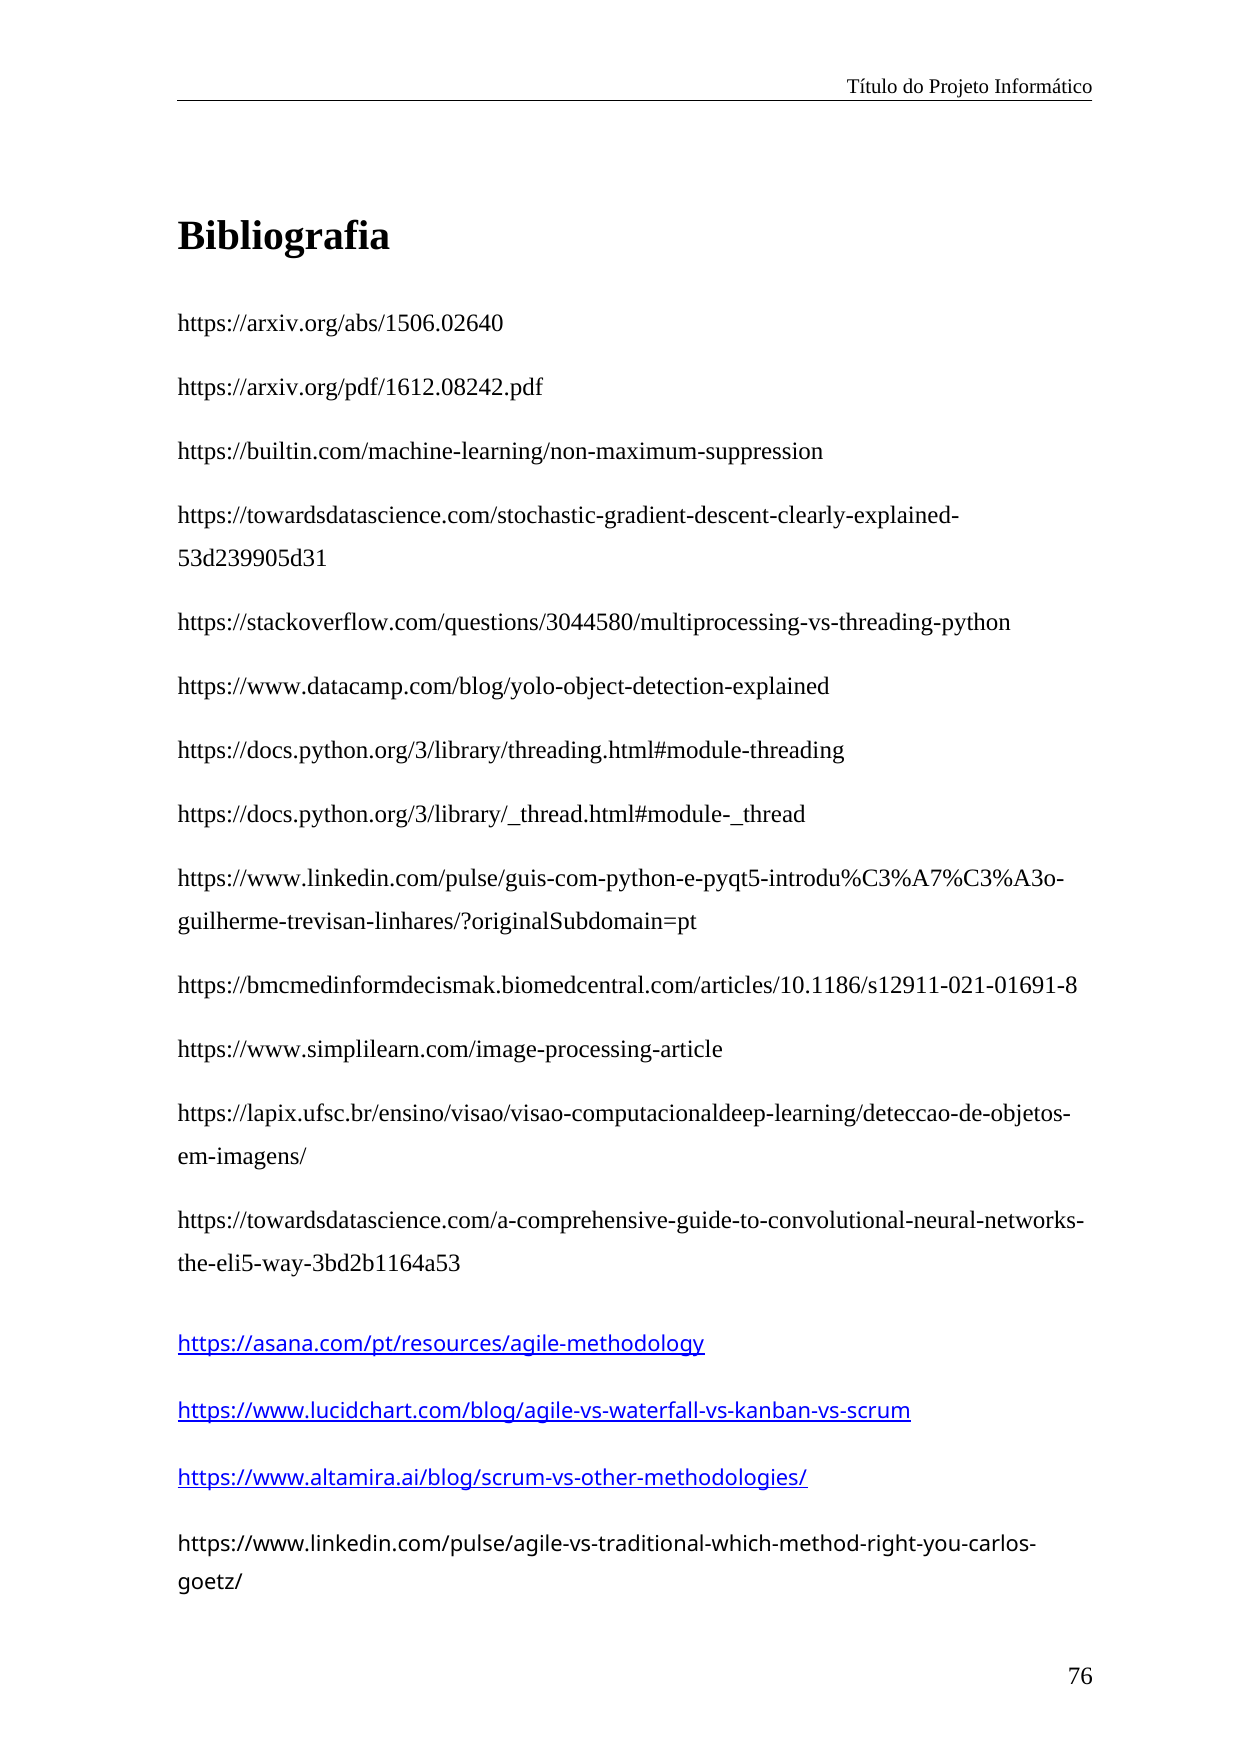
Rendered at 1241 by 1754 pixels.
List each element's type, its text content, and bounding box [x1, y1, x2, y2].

text https://docs.python.org/3/library/_thread.html#module-_thread [177, 799, 1092, 828]
text https://arxiv.org/pdf/1612.08242.pdf [177, 372, 1092, 401]
text https://arxiv.org/abs/1506.02640 [177, 308, 1092, 337]
text https://towardsdatascience.com/a-comprehensive-guide-to-convolutional-neural-networks-the-eli5-way-3bd2b1164a53 [177, 1205, 1092, 1277]
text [177, 1520, 1092, 1595]
text https://www.linkedin.com/pulse/guis-com-python-e-pyqt5-introdu%C3%A7%C3%A3o-guilherme-trevisan-linhares/?originalSubdomain=pt [177, 863, 1092, 935]
text https://stackoverflow.com/questions/3044580/multiprocessing-vs-threading-python [177, 607, 1092, 636]
text https://docs.python.org/3/library/threading.html#module-threading [177, 735, 1092, 764]
text https://asana.com/pt/resources/agile-methodology [177, 1320, 1092, 1358]
text https://www.simplilearn.com/image-processing-article [177, 1034, 1092, 1063]
text https://builtin.com/machine-learning/non-maximum-suppression [177, 436, 1092, 465]
text https://www.lucidchart.com/blog/agile-vs-waterfall-vs-kanban-vs-scrum [177, 1387, 1092, 1424]
text https://bmcmedinformdecismak.biomedcentral.com/articles/10.1186/s12911-021-01691-8 [177, 970, 1092, 999]
text https://www.datacamp.com/blog/yolo-object-detection-explained [177, 671, 1092, 700]
subtitle Bibliografia [177, 210, 1092, 258]
text https://towardsdatascience.com/stochastic-gradient-descent-clearly-explained-53d239905d31 [177, 500, 1092, 572]
text https://lapix.ufsc.br/ensino/visao/visao-computacionaldeep-learning/deteccao-de-objetos-em-imagens/ [177, 1098, 1092, 1170]
text https://www.altamira.ai/blog/scrum-vs-other-methodologies/ [177, 1454, 1092, 1491]
